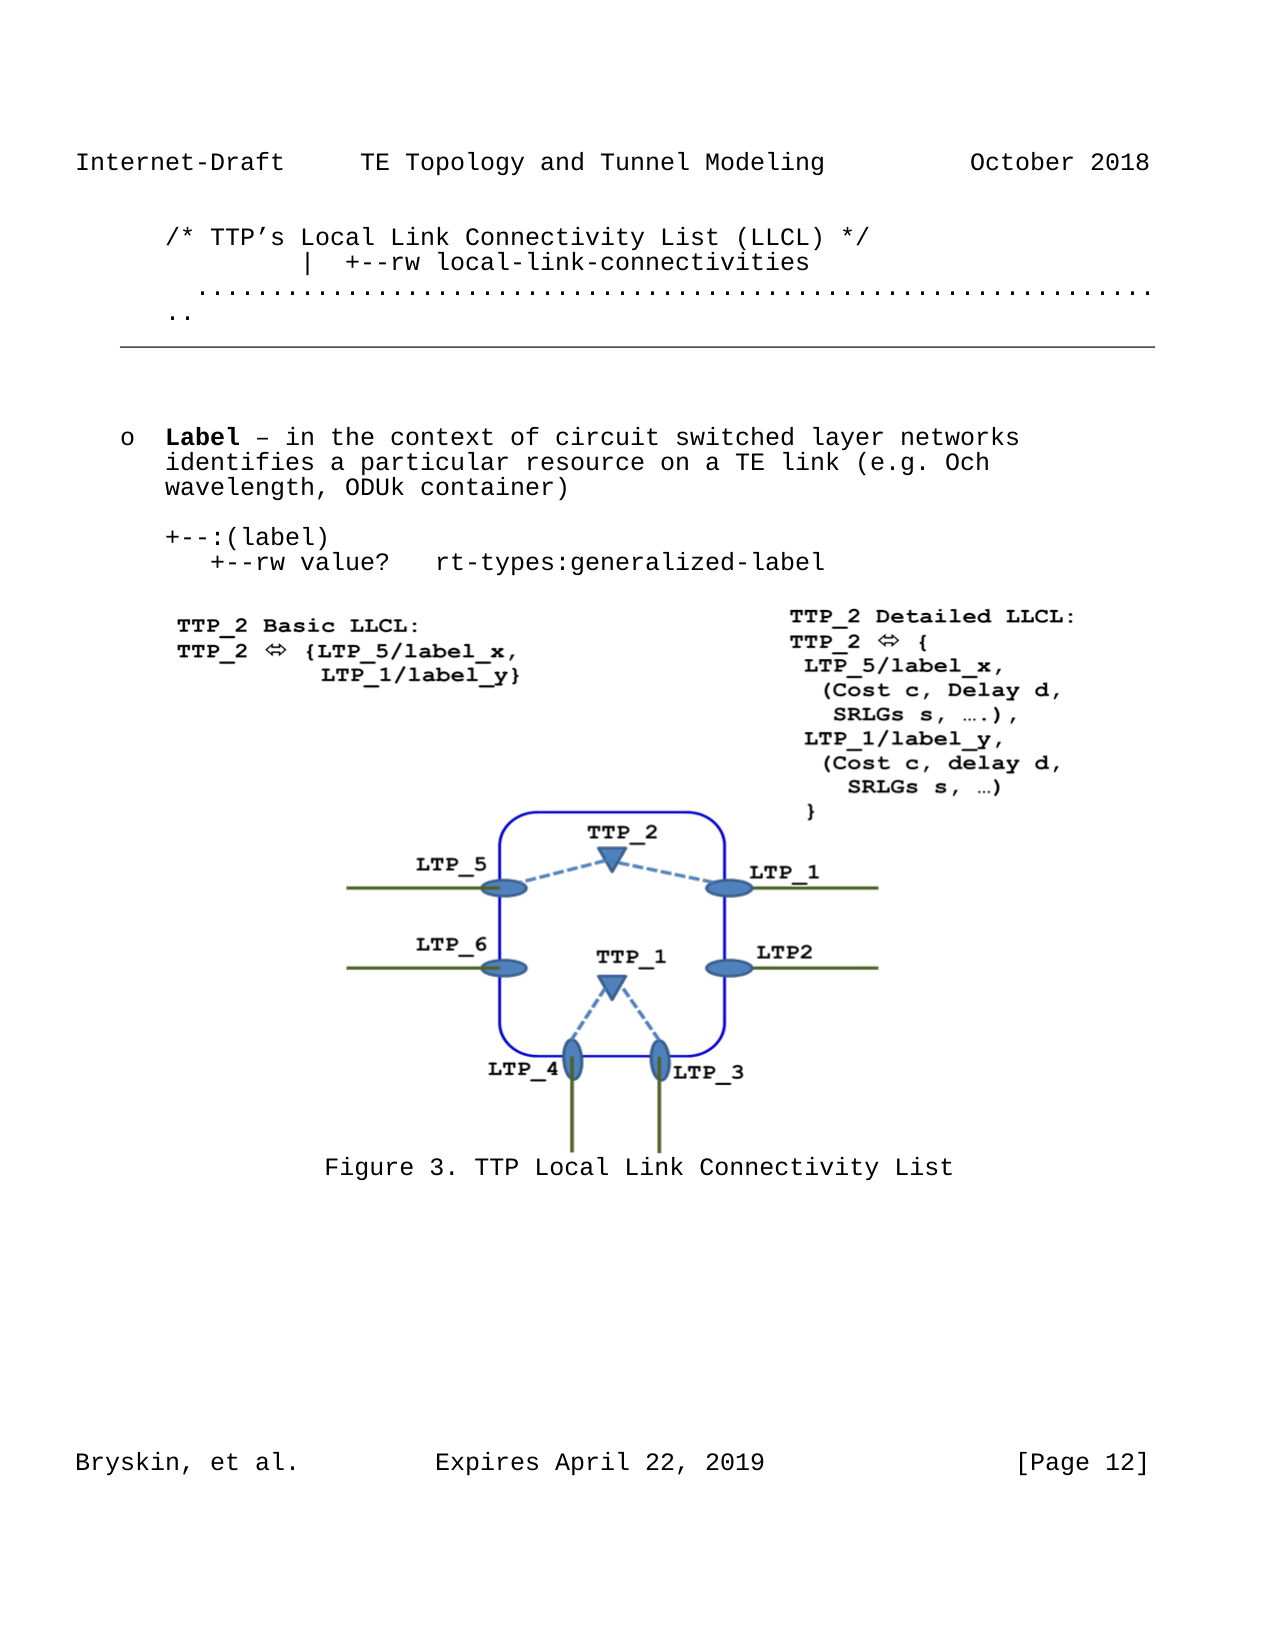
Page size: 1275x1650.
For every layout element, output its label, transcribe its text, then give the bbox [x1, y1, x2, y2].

text +--:(label) [165, 525, 1158, 550]
text /* TTP’s Local Link Connectivity List (LLCL) */ [165, 225, 1158, 250]
picture [163, 600, 1139, 1155]
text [165, 275, 1158, 325]
list Label – in the context of circuit switched layer networks identifies a particular resource on a TE link (e.g. Och wavelength, ODUk container) [120, 425, 1158, 500]
text | +--rw local-link-connectivities [165, 250, 1158, 275]
list _____________________________________________________________________ [120, 325, 1158, 350]
text +--rw value? rt-types:generalized-label [165, 550, 1158, 575]
